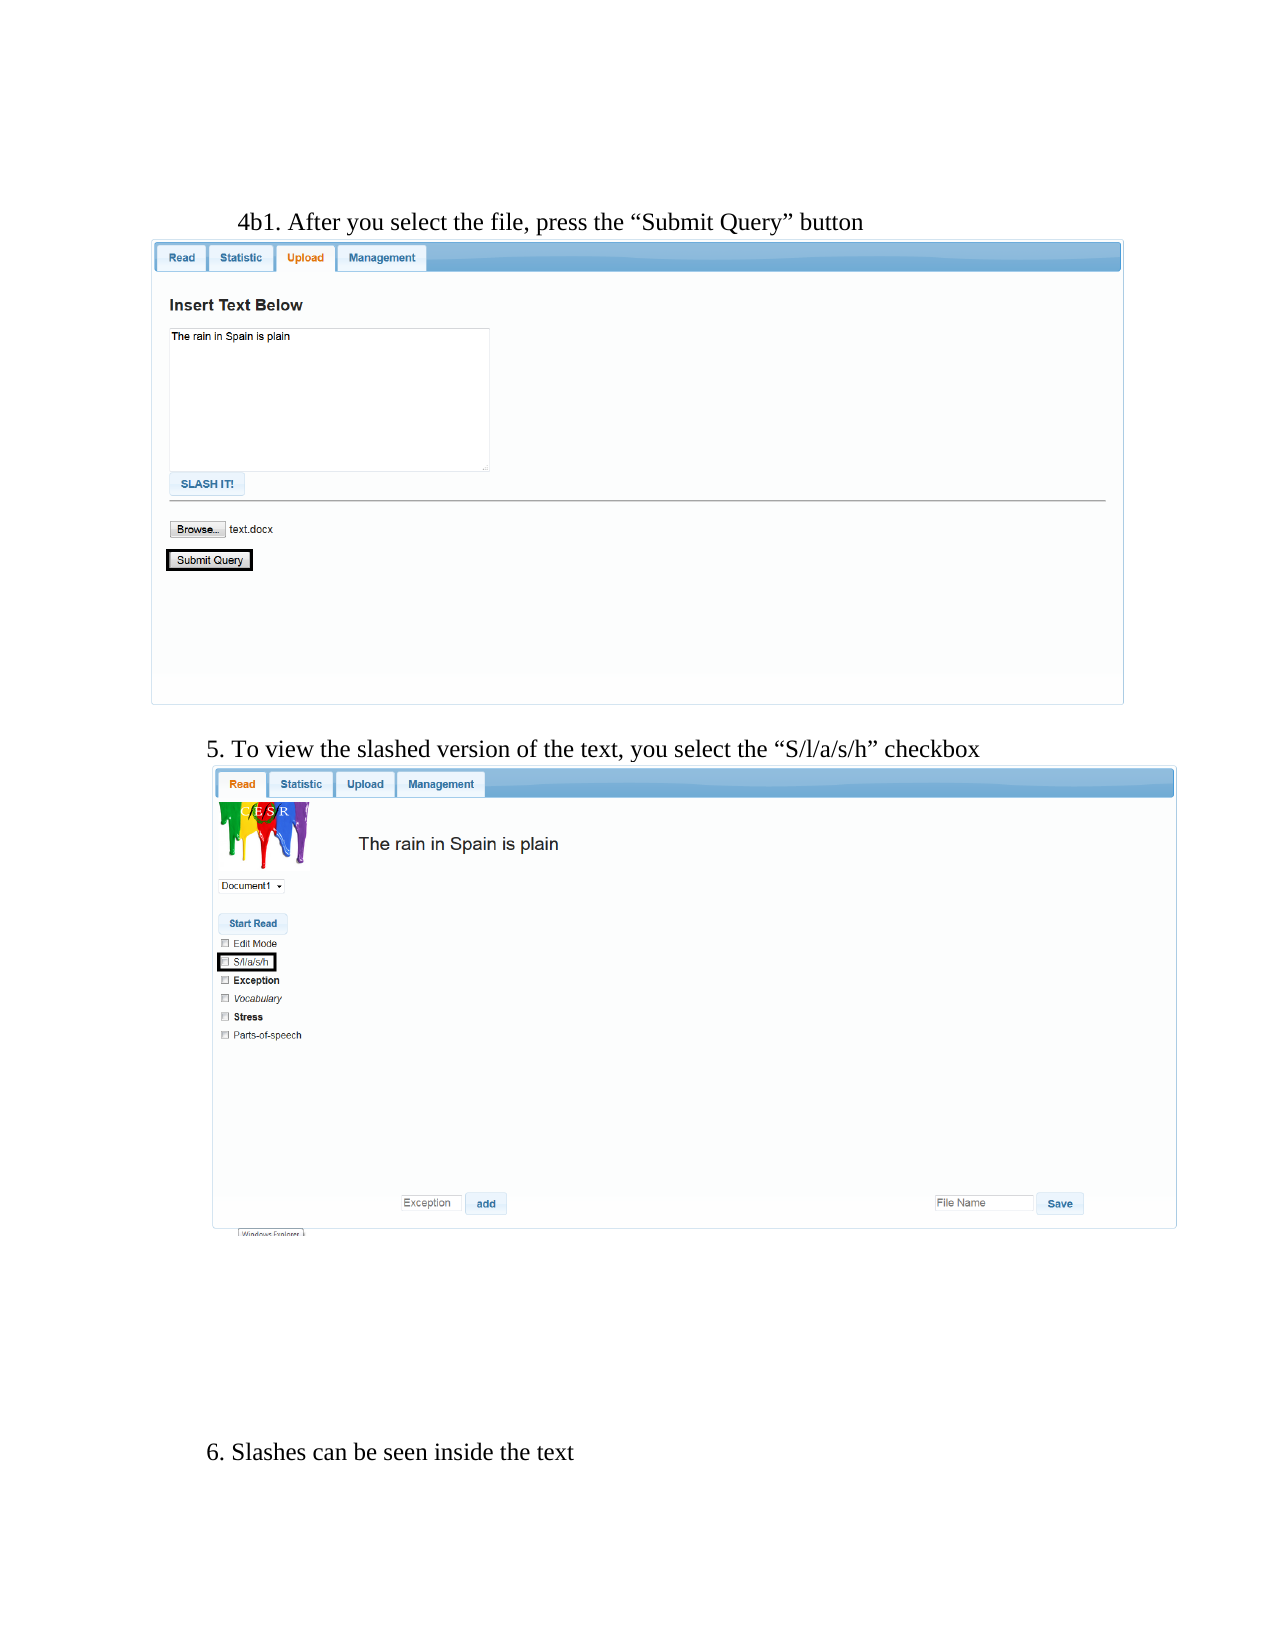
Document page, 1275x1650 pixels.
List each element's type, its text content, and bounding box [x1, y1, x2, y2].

text 4b1. After you select the file, press the “Submit Query” button [150, 207, 1125, 236]
picture [150, 236, 1125, 705]
picture [206, 762, 1182, 1236]
text 5. To view the slashed version of the text, you select the “S/l/a/s/h” checkbox [150, 734, 1125, 762]
text 6. Slashes can be seen inside the text [150, 1437, 1125, 1465]
